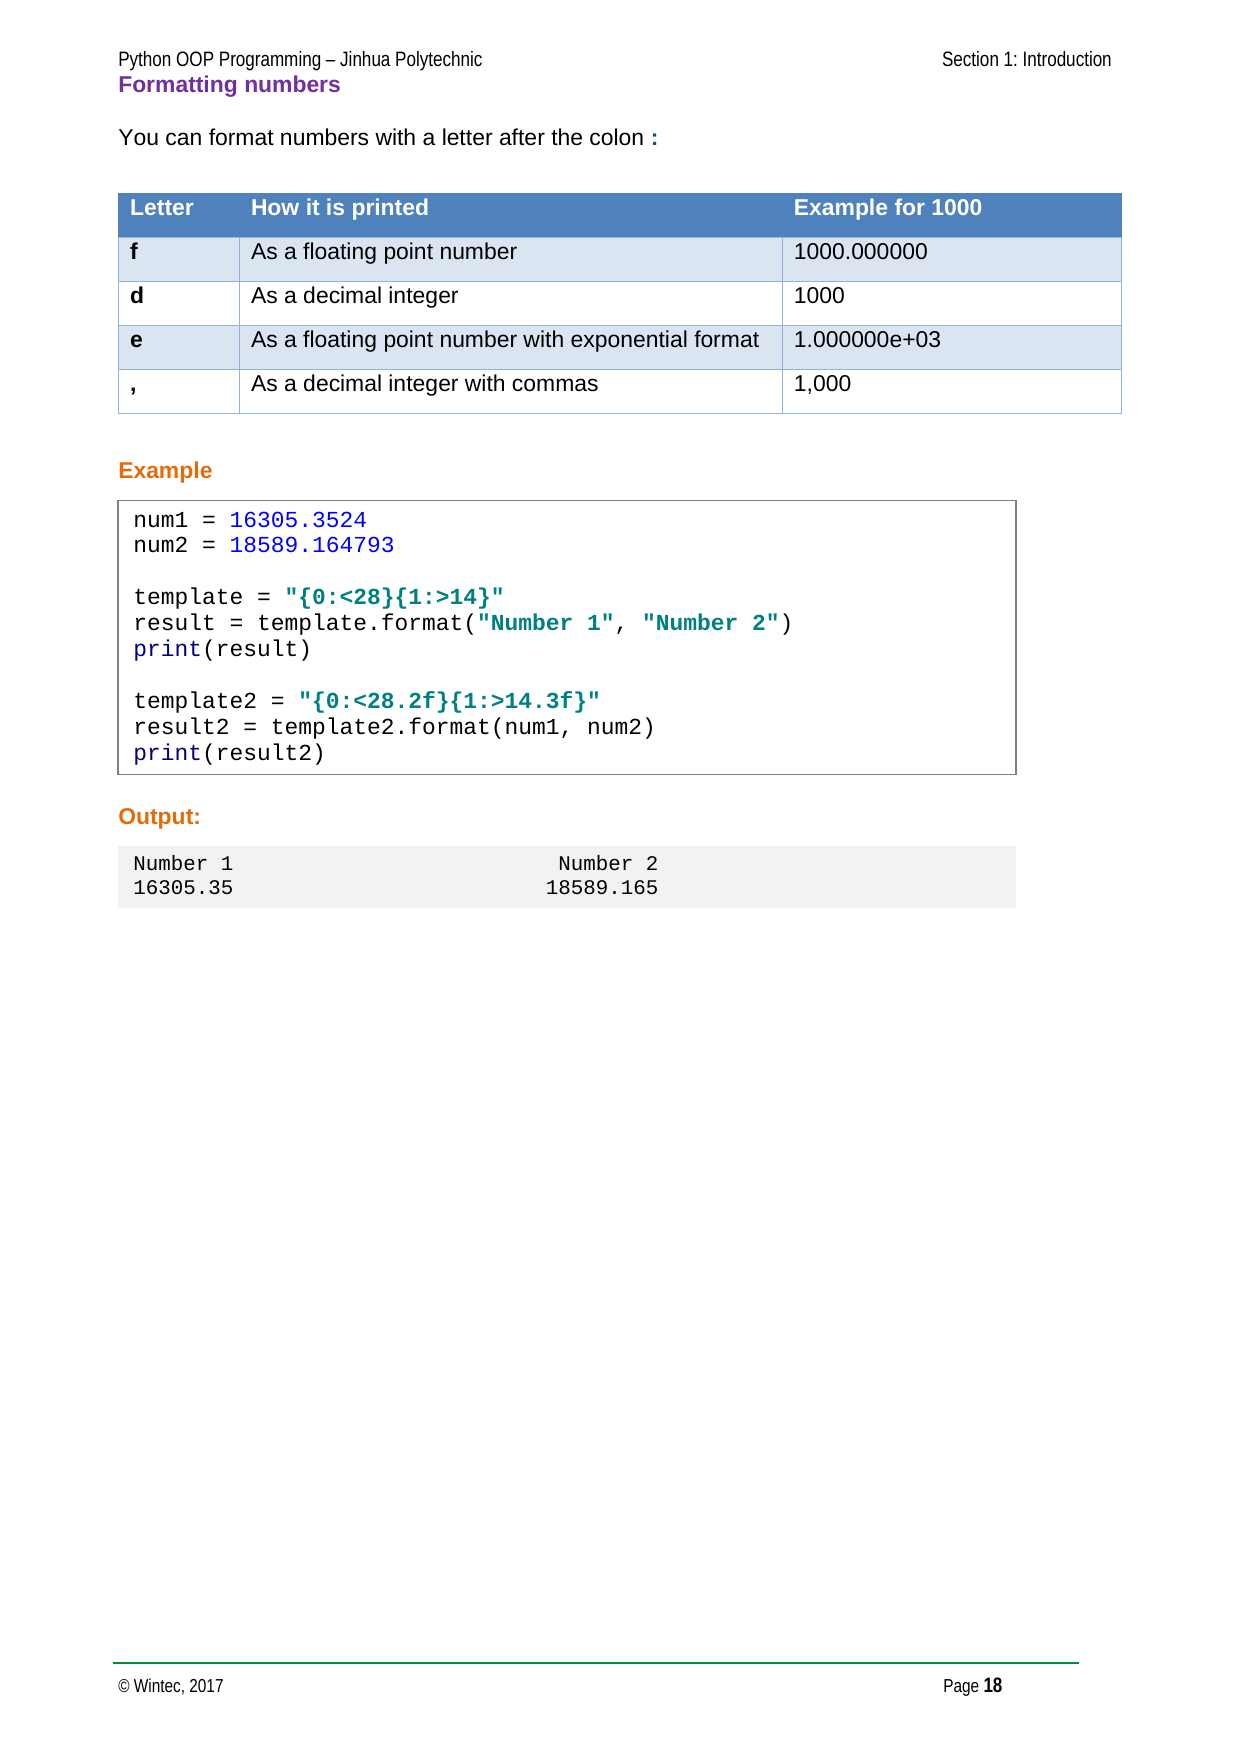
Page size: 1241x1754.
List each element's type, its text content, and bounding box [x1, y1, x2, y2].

text You can format numbers with a letter after the colon : [118, 124, 1122, 150]
table_cell As a floating point number with exponential format [240, 326, 782, 369]
text Example [118, 457, 1122, 484]
text Formatting numbers [118, 71, 1122, 97]
table_header Letter [119, 194, 239, 237]
text Output: [118, 803, 1122, 829]
table_header How it is printed [240, 194, 782, 237]
table_cell , [119, 370, 239, 413]
table_cell 1.000000e+03 [783, 326, 1121, 369]
table_cell 1,000 [783, 370, 1121, 413]
table_cell 1000.000000 [783, 238, 1121, 281]
table_header Example for 1000 [783, 194, 1121, 237]
table_cell As a floating point number [240, 238, 782, 281]
table_cell As a decimal integer [240, 282, 782, 325]
table_cell 1000 [783, 282, 1121, 325]
table_cell As a decimal integer with commas [240, 370, 782, 413]
table_cell d [119, 282, 239, 325]
table_cell f [119, 238, 239, 281]
table_cell e [119, 326, 239, 369]
